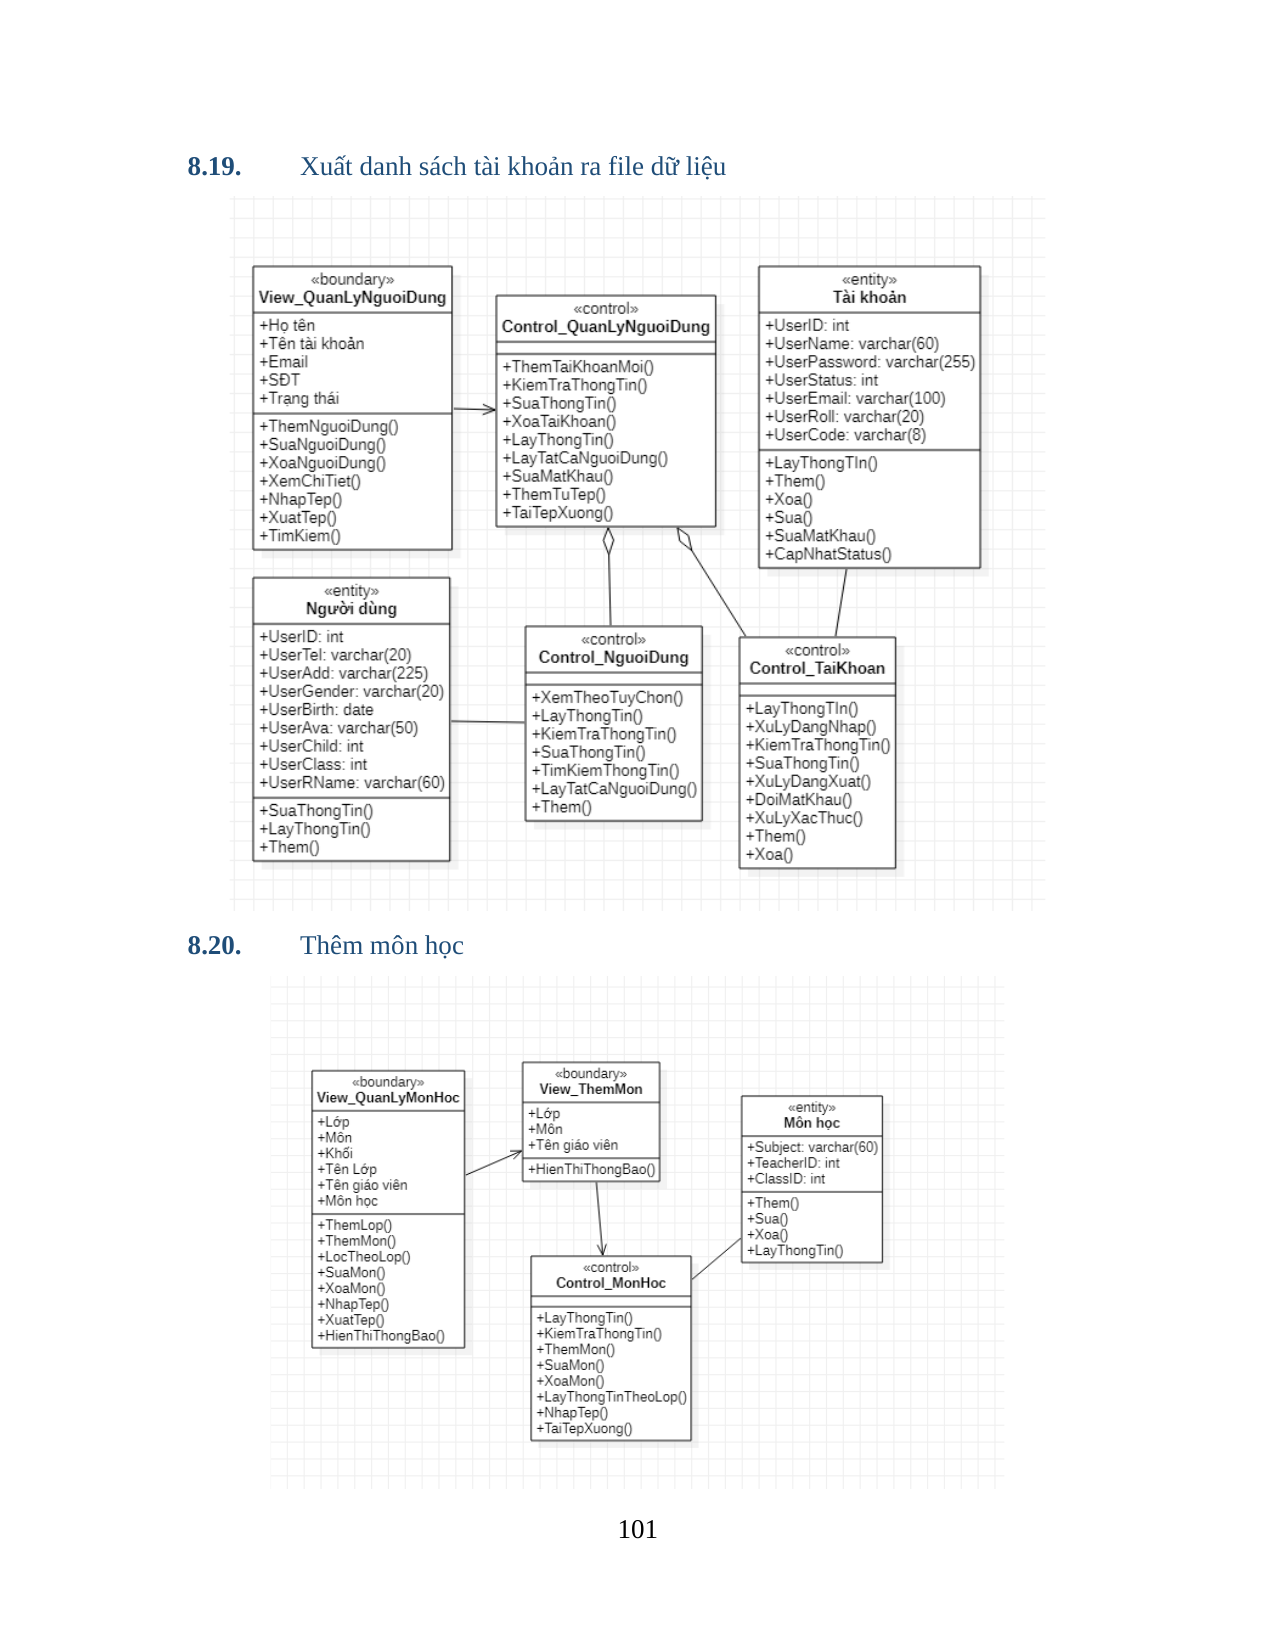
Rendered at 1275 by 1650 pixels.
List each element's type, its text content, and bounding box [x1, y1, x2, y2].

subtitle Thêm môn học [187, 929, 1125, 961]
picture [229, 196, 1046, 911]
subtitle Xuất danh sách tài khoản ra file dữ liệu [187, 150, 1125, 181]
picture [270, 976, 1005, 1489]
